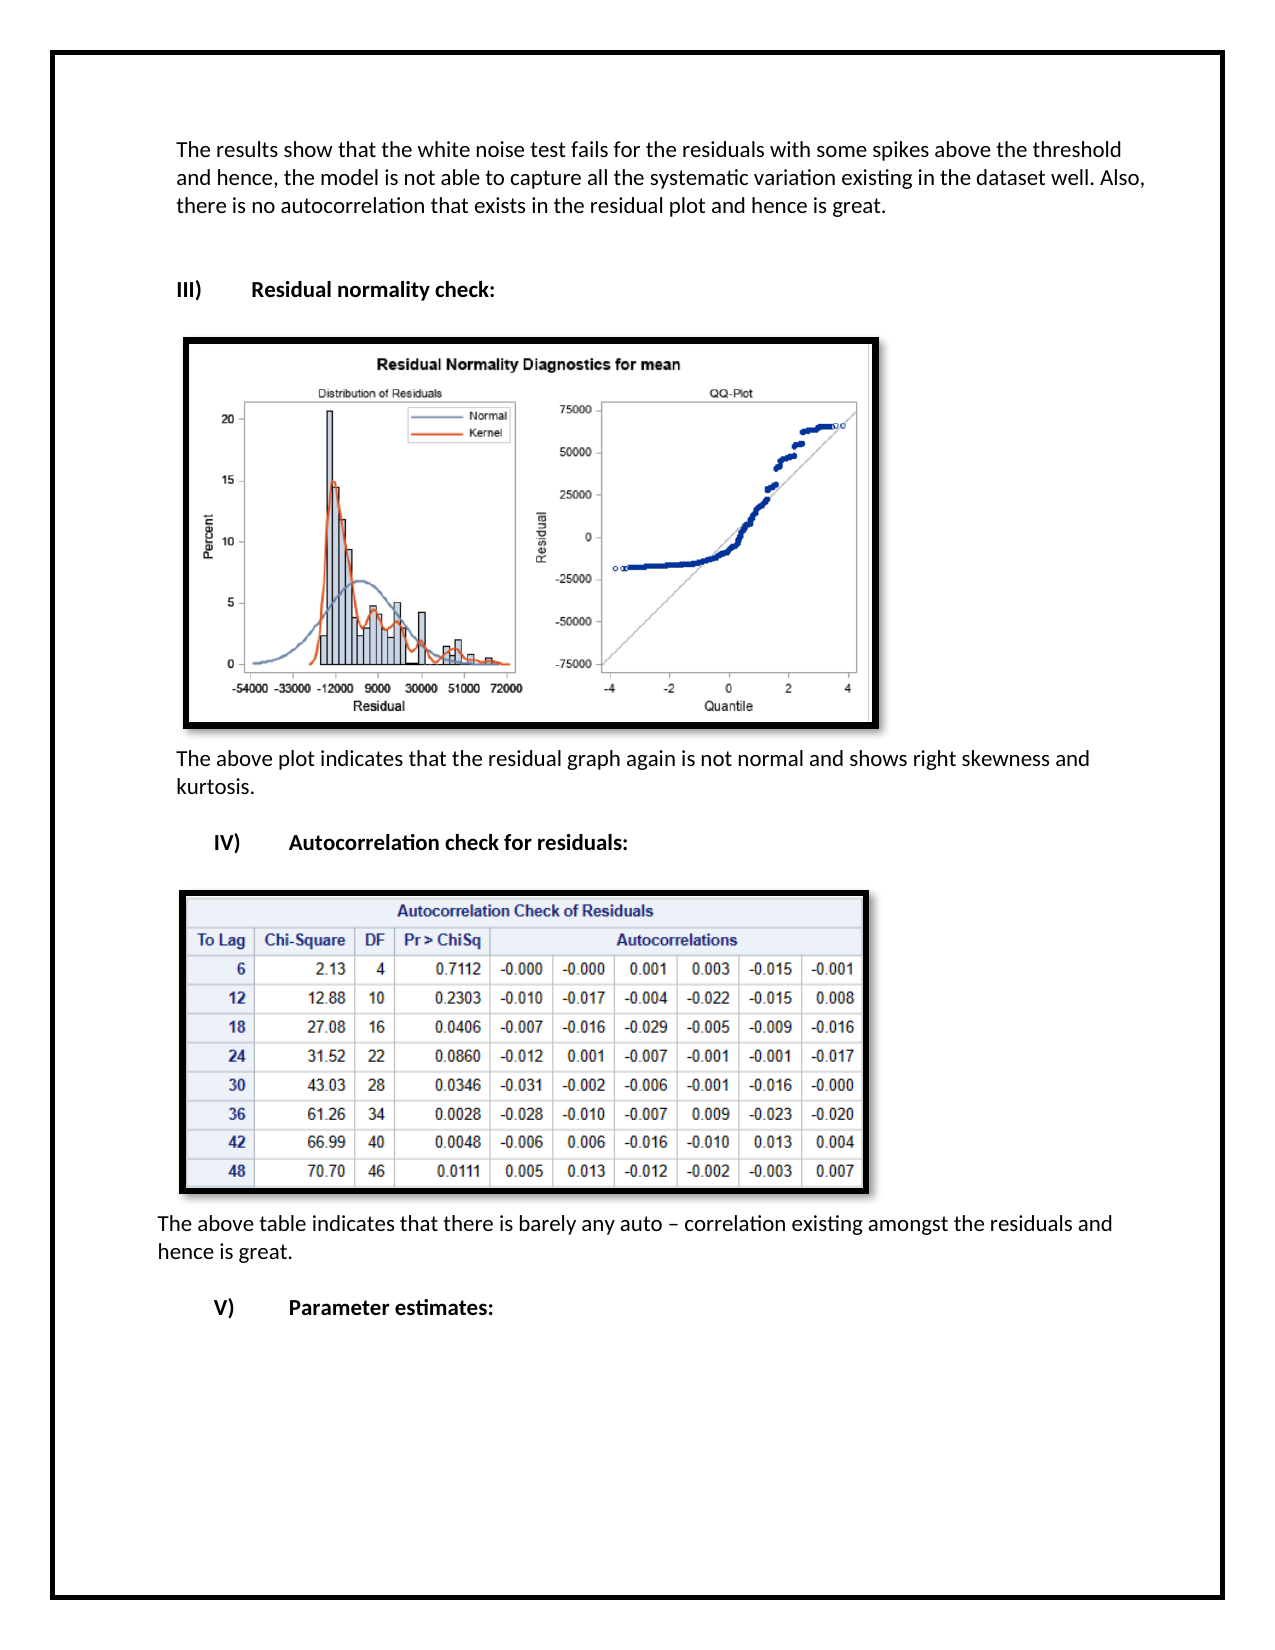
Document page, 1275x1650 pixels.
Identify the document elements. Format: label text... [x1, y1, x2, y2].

list Residual normality check: [176, 275, 1155, 303]
picture [189, 344, 872, 722]
list Autocorrelation check for residuals: [214, 828, 1155, 856]
text The results show that the white noise test fails for the residuals with some spikes above the threshold and hence, the model is not able to capture all the systematic variation existing in the dataset well. Also, there is no autocorrelation that exists in the residual plot and hence is great. [176, 135, 1155, 219]
list Parameter estimates: [214, 1293, 1155, 1321]
text The above plot indicates that the residual graph again is not normal and shows right skewness and kurtosis. [176, 744, 1155, 800]
picture [186, 896, 863, 1188]
text The above table indicates that there is barely any auto – correlation existing amongst the residuals and hence is great. [157, 1209, 1155, 1265]
